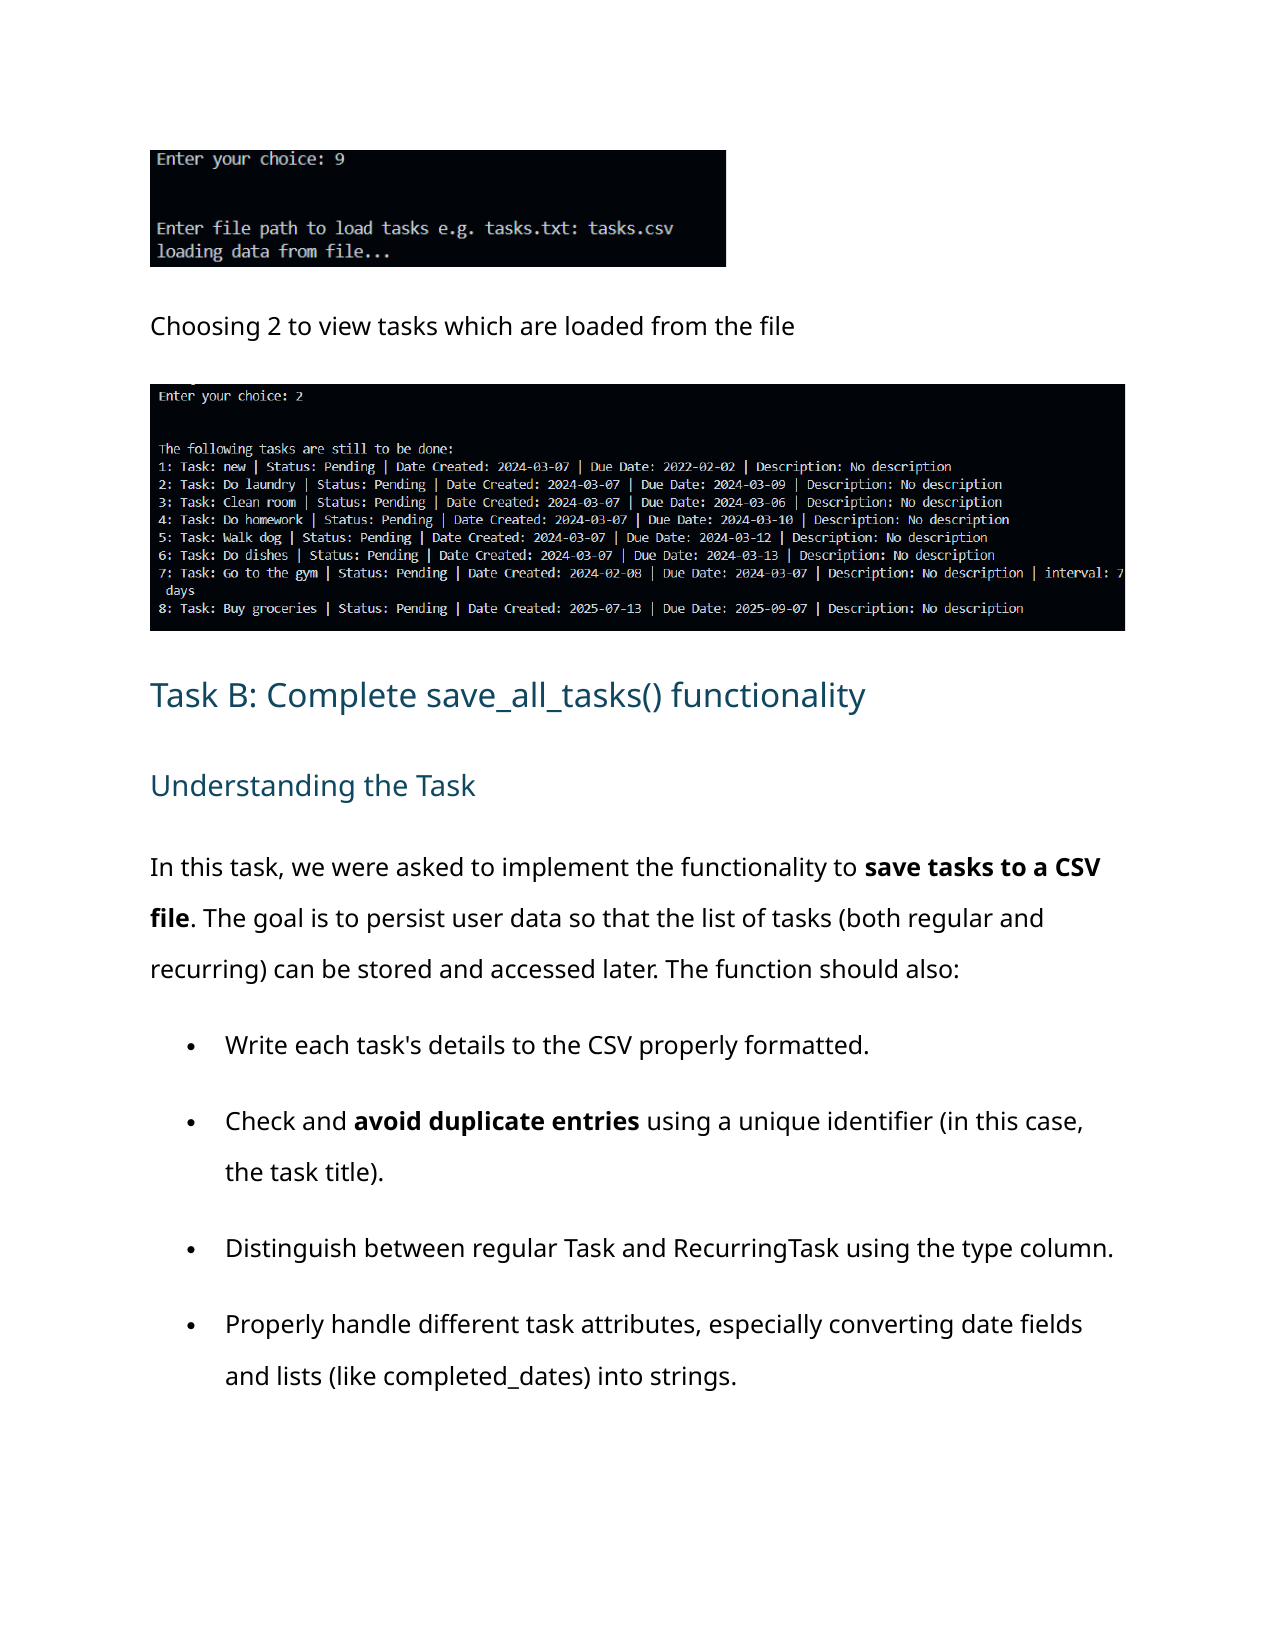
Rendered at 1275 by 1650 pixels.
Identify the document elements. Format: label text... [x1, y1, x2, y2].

list Check and avoid duplicate entries using a unique identifier (in this case, the task title). [187, 1104, 1125, 1189]
list Distinguish between regular Task and RecurringTask using the type column. [187, 1231, 1125, 1265]
list Write each task's details to the CSV properly formatted. [187, 1028, 1125, 1062]
text In this task, we were asked to implement the functionality to save tasks to a CSV file. The goal is to persist user data so that the list of tasks (both regular and recurring) can be stored and accessed later. The function should also: [150, 850, 1125, 986]
picture [150, 150, 727, 267]
picture [150, 384, 1125, 631]
subtitle Task B: Complete save_all_tasks() functionality [150, 672, 1125, 718]
text Choosing 2 to view tasks which are loaded from the file [150, 309, 1125, 343]
subtitle Understanding the Task [150, 765, 1125, 805]
list Properly handle different task attributes, especially converting date fields and lists (like completed_dates) into strings. [187, 1307, 1125, 1392]
